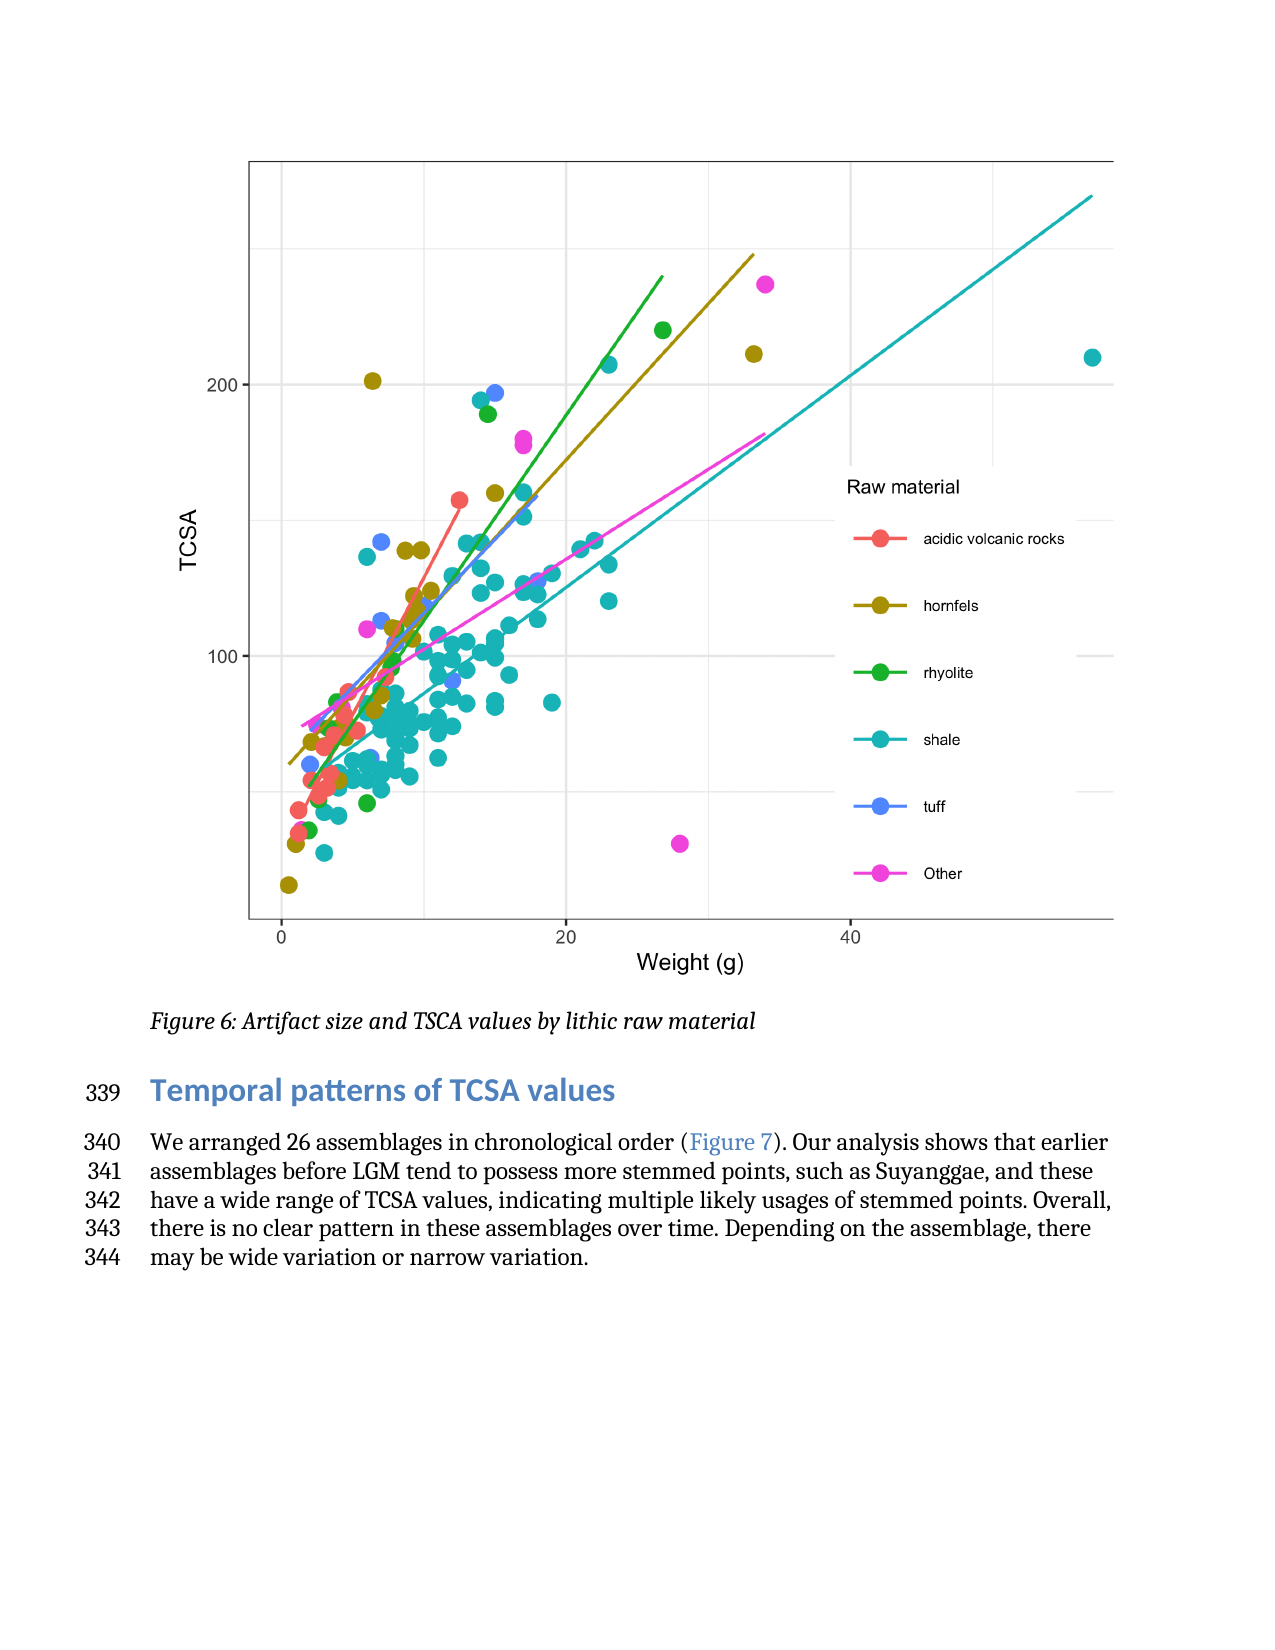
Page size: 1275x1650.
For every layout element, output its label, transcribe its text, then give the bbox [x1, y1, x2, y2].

text We arranged 26 assemblages in chronological order (Figure 7). Our analysis shows that earlier assemblages before LGM tend to possess more stemmed points, such as Suyanggae, and these have a wide range of TCSA values, indicating multiple likely usages of stemmed points. Overall, there is no clear pattern in these assemblages over time. Depending on the assemblage, there may be wide variation or narrow variation. [150, 1128, 1125, 1272]
table_header Figure 6: Artifact size and TSCA values by lithic raw material [139, 150, 1114, 1048]
subtitle Temporal patterns of TCSA values [150, 1069, 1125, 1109]
picture [168, 150, 1114, 986]
